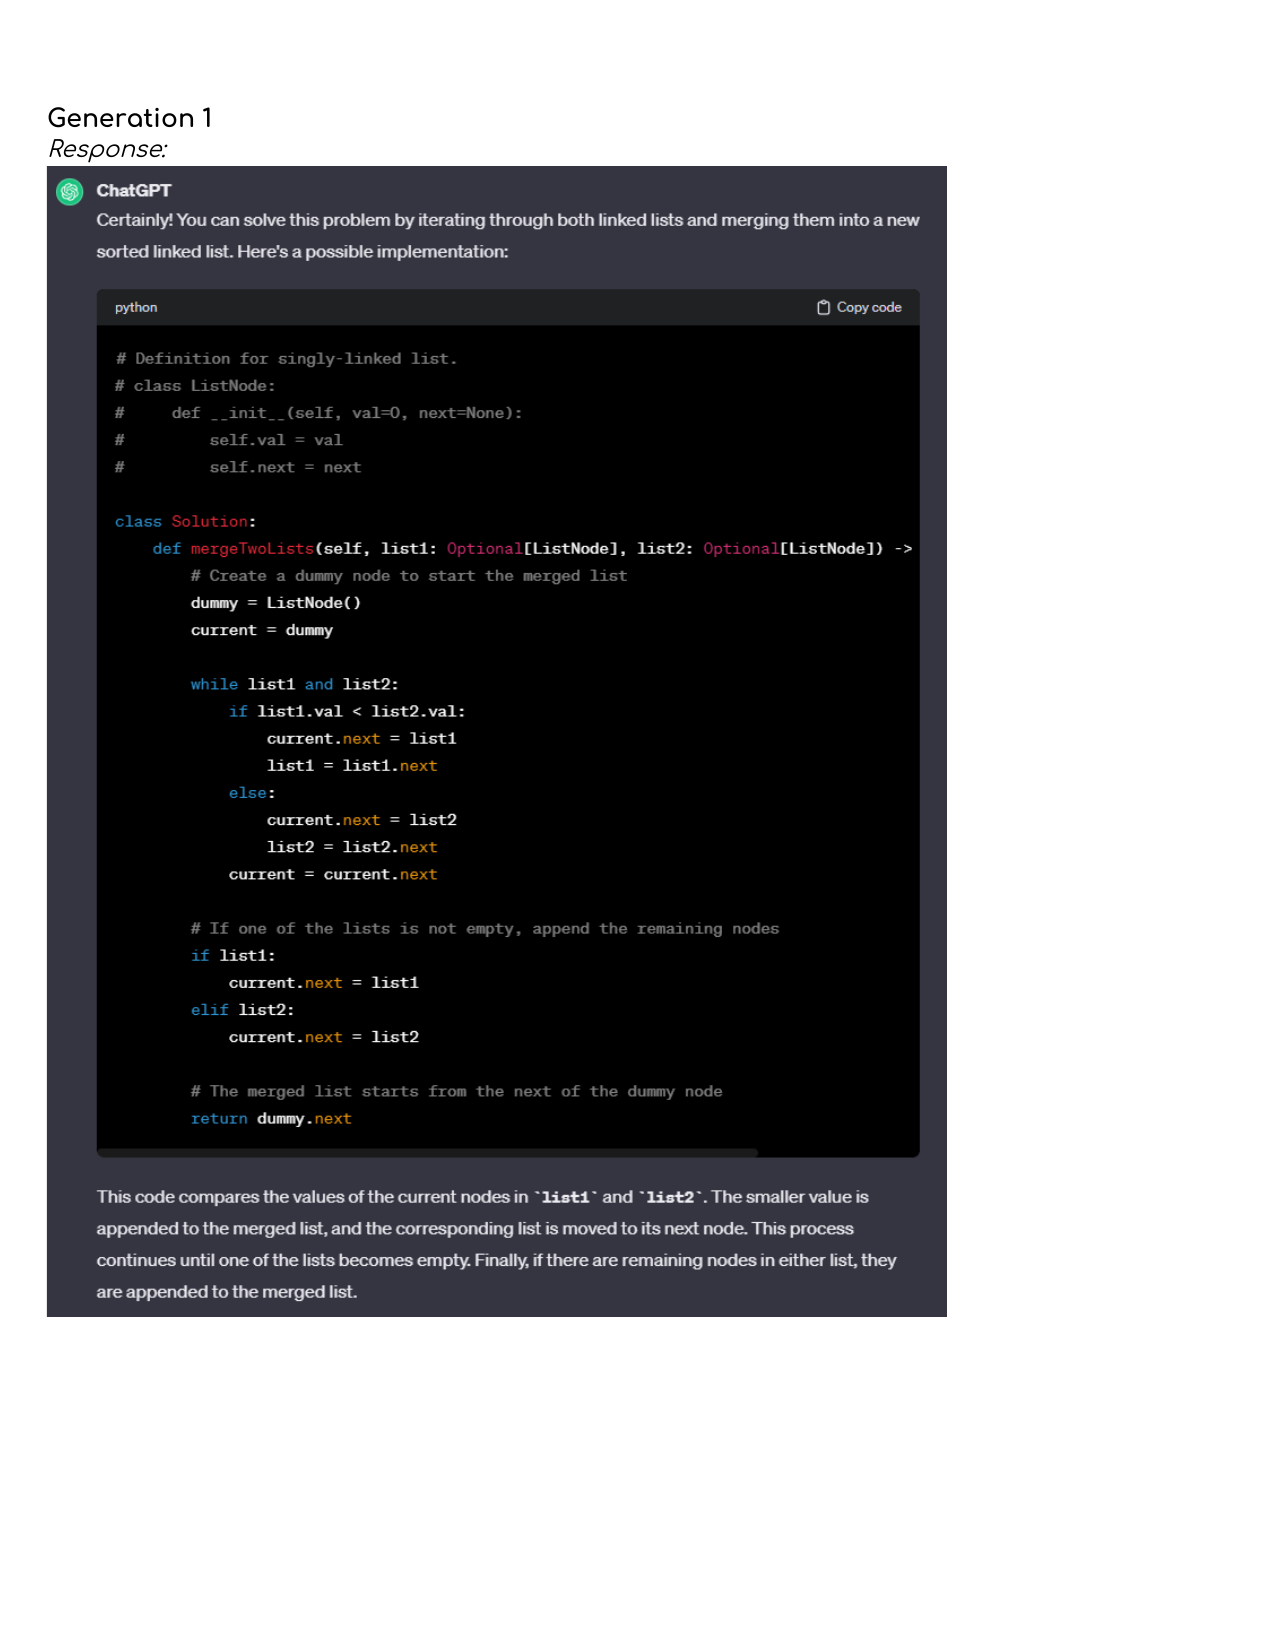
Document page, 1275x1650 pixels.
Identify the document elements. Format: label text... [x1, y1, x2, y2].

subtitle Generation 1 [47, 105, 1209, 133]
subtitle Response: [47, 137, 1209, 163]
picture [46, 166, 947, 1317]
